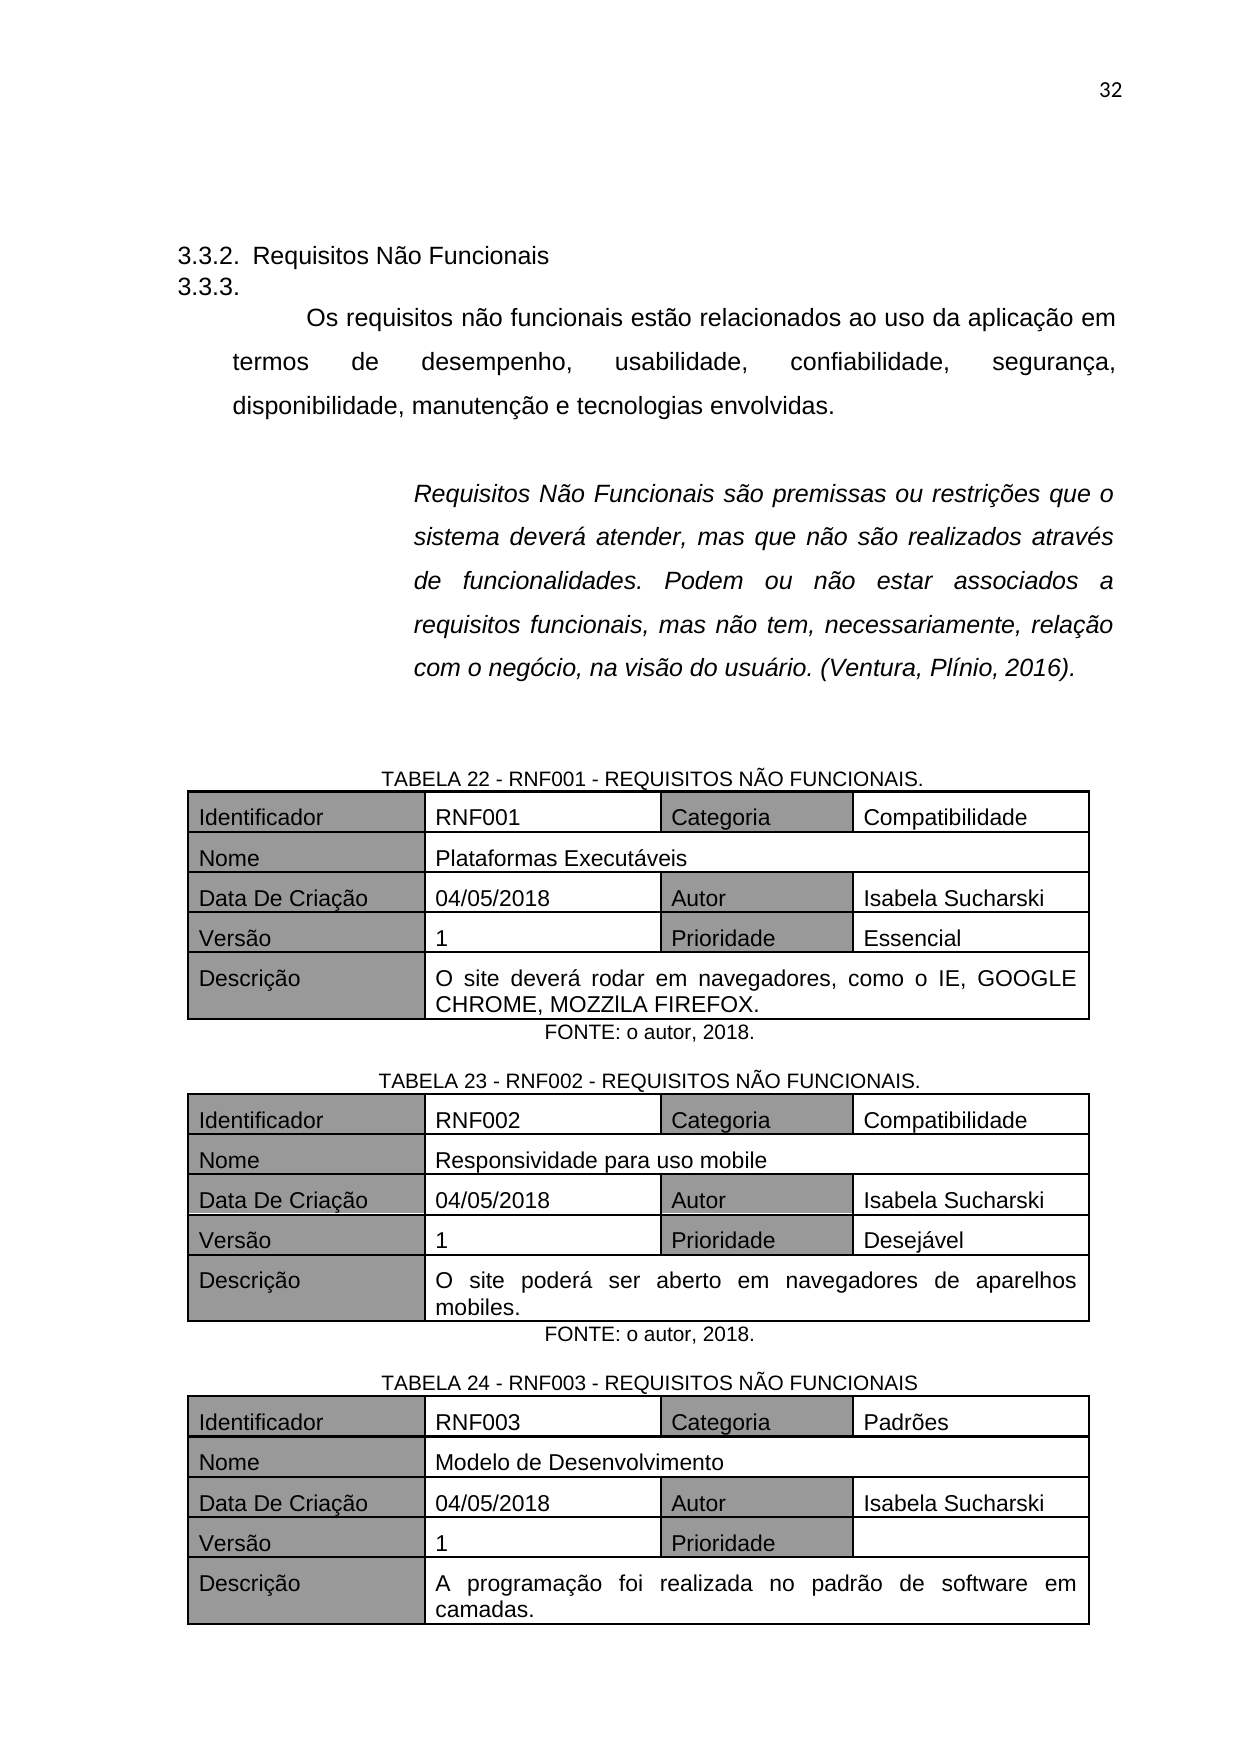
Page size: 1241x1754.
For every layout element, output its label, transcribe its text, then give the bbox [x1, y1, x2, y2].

table_cell Descrição [189, 1558, 424, 1623]
table_cell Desejável [854, 1216, 1088, 1254]
table_header RNF001 [426, 793, 660, 831]
table_header RNF002 [426, 1095, 660, 1133]
table_cell Nome [189, 833, 424, 871]
table_cell Descrição [189, 953, 424, 1018]
text Requisitos Não Funcionais [177, 241, 1122, 270]
table_header RNF003 [426, 1397, 660, 1435]
table_header Identificador [189, 1095, 424, 1133]
table_cell Versão [189, 1216, 424, 1254]
table_cell Modelo de Desenvolvimento [426, 1438, 1088, 1476]
text TABELA 23 - RNF002 - REQUISITOS NÃO FUNCIONAIS. [177, 1069, 1122, 1093]
table_cell Versão [189, 913, 424, 951]
table_cell Responsividade para uso mobile [426, 1135, 1088, 1173]
table_cell A programação foi realizada no padrão de software em camadas. [426, 1558, 1088, 1623]
table_cell Prioridade [662, 913, 852, 951]
table_cell Data De Criação [189, 873, 424, 911]
text TABELA 22 - RNF001 - REQUISITOS NÃO FUNCIONAIS. [177, 766, 1122, 790]
table_header Identificador [189, 1397, 424, 1435]
table_cell Isabela Sucharski [854, 1175, 1088, 1213]
table_header Identificador [189, 793, 424, 831]
table_cell Prioridade [662, 1216, 852, 1254]
table_cell Data De Criação [189, 1478, 424, 1516]
table_cell Data De Criação [189, 1175, 424, 1213]
table_cell Autor [662, 1478, 852, 1516]
table_cell 1 [426, 1518, 660, 1556]
table_header Categoria [662, 793, 852, 831]
table_cell 04/05/2018 [426, 1478, 660, 1516]
table_header Padrões [854, 1397, 1088, 1435]
text TABELA 24 - RNF003 - REQUISITOS NÃO FUNCIONAIS [177, 1371, 1122, 1395]
table_cell Essencial [854, 913, 1088, 951]
table_header Compatibilidade [854, 1095, 1088, 1133]
text FONTE: o autor, 2018. [177, 1322, 1122, 1346]
table_cell 1 [426, 1216, 660, 1254]
table_header Categoria [662, 1095, 852, 1133]
table_cell Autor [662, 873, 852, 911]
table_cell Nome [189, 1135, 424, 1173]
table_header Compatibilidade [854, 793, 1088, 831]
table_cell Descrição [189, 1256, 424, 1320]
table_header Categoria [662, 1397, 852, 1435]
table_cell Isabela Sucharski [854, 873, 1088, 911]
table_cell O site poderá ser aberto em navegadores de aparelhos mobiles. [426, 1256, 1088, 1320]
table_cell O site deverá rodar em navegadores, como o IE, GOOGLE CHROME, MOZZlLA FIREFOX. [426, 953, 1088, 1018]
table_cell 04/05/2018 [426, 1175, 660, 1213]
table_cell Isabela Sucharski [854, 1478, 1088, 1516]
table_cell 1 [426, 913, 660, 951]
table_cell [854, 1518, 1088, 1556]
table_cell Autor [662, 1175, 852, 1213]
text Requisitos Não Funcionais são premissas ou restrições que o sistema deverá atender, mas que não são realizados através de funcionalidades. Podem ou não estar associados a requisitos funcionais, mas não tem, necessariamente, relação com o negócio, na visão do usuário. (Ventura, Plínio, 2016). [413, 479, 1117, 682]
table_cell Nome [189, 1438, 424, 1476]
text Os requisitos não funcionais estão relacionados ao uso da aplicação em termos de desempenho, usabilidade, confiabilidade, segurança, disponibilidade, manutenção e tecnologias envolvidas. [232, 303, 1117, 419]
text FONTE: o autor, 2018. [177, 1020, 1122, 1044]
table_cell Prioridade [662, 1518, 852, 1556]
table_cell 04/05/2018 [426, 873, 660, 911]
table_cell Versão [189, 1518, 424, 1556]
table_cell Plataformas Executáveis [426, 833, 1088, 871]
